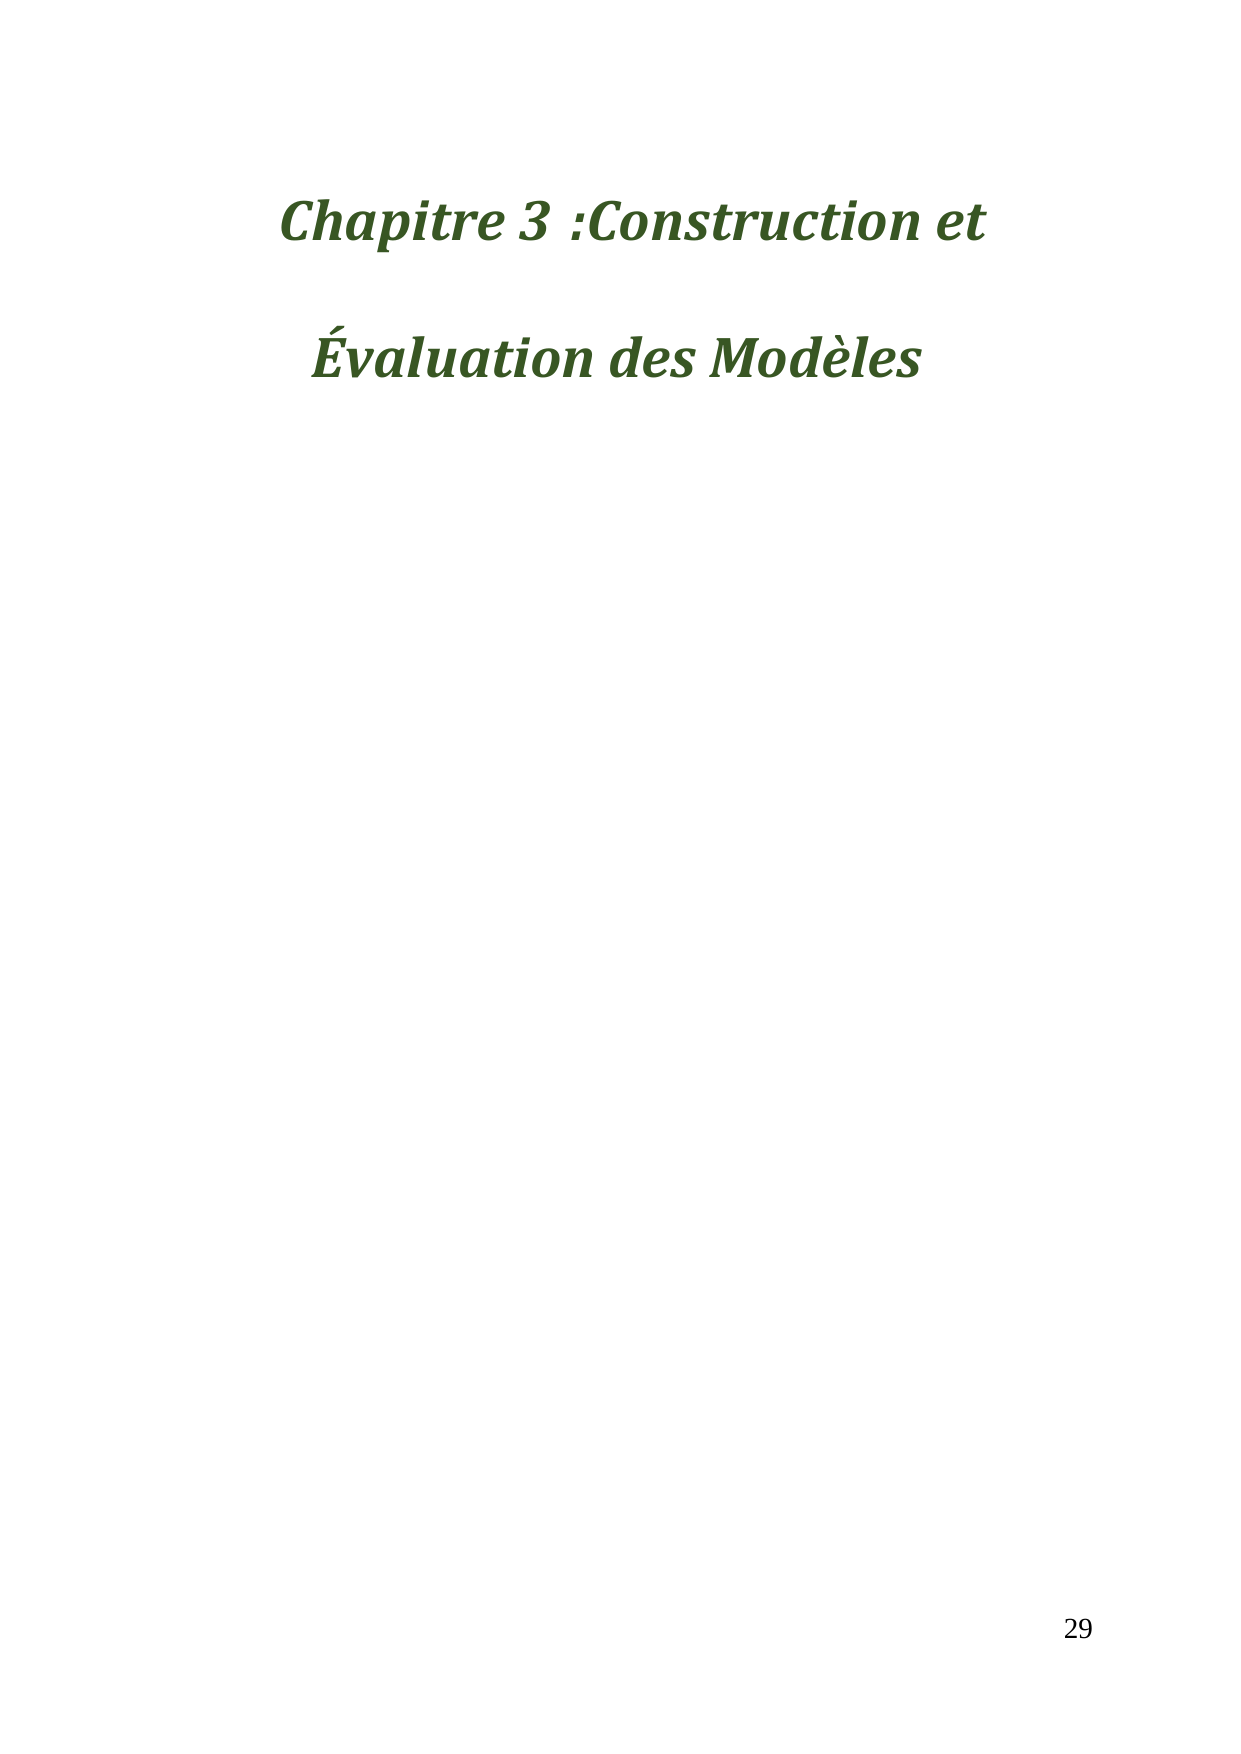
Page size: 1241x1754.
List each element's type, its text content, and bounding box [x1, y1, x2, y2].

subtitle Chapitre 3 :Construction et Évaluation des Modèles [148, 185, 1093, 390]
